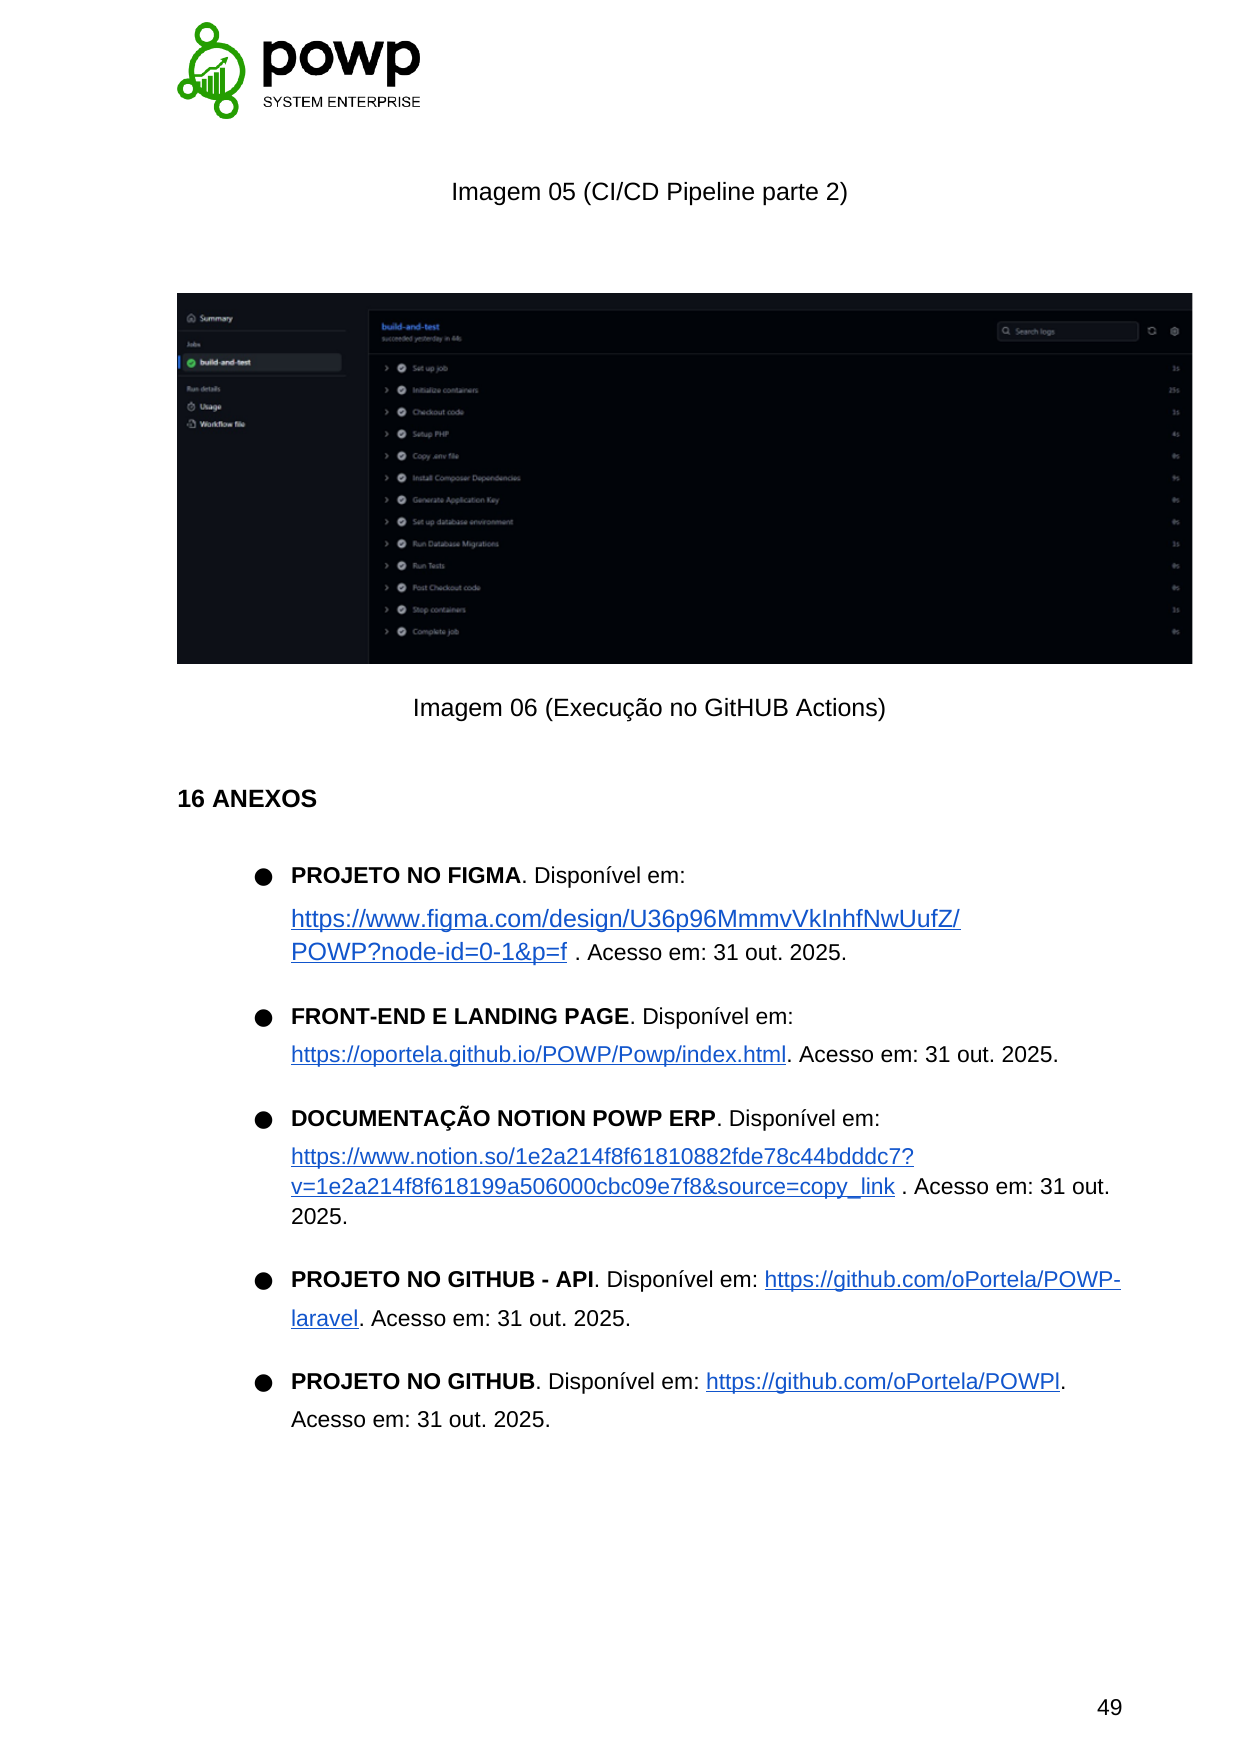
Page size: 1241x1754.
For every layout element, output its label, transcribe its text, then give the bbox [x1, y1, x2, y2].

list PROJETO NO GITHUB - API. Disponível em: https://github.com/oPortela/POWP-laravel. Acesso em: 31 out. 2025. [253, 1254, 1122, 1331]
text 16 ANEXOS [177, 784, 1122, 813]
text https://www.figma.com/design/U36p96MmmvVkInhfNwUufZ/POWP?node-id=0-1&p=f . Acesso em: 31 out. 2025. [291, 904, 995, 966]
text Imagem 06 (Execução no GitHUB Actions) [177, 693, 1122, 722]
picture [177, 22, 420, 119]
list DOCUMENTAÇÃO NOTION POWP ERP. Disponível em: https://www.notion.so/1e2a214f8f61810882fde78c44bdddc7?v=1e2a214f8f618199a506000cbc09e7f8&source=copy_link . Acesso em: 31 out. 2025. [253, 1092, 1122, 1229]
text Imagem 05 (CI/CD Pipeline parte 2) [177, 177, 1122, 206]
list PROJETO NO FIGMA. Disponível em: [253, 850, 995, 897]
list FRONT-END E LANDING PAGE. Disponível em: https://oportela.github.io/POWP/Powp/index.html. Acesso em: 31 out. 2025. [253, 990, 1122, 1068]
list PROJETO NO GITHUB. Disponível em: https://github.com/oPortela/POWPl. Acesso em: 31 out. 2025. [253, 1356, 1122, 1433]
picture [177, 293, 1193, 664]
